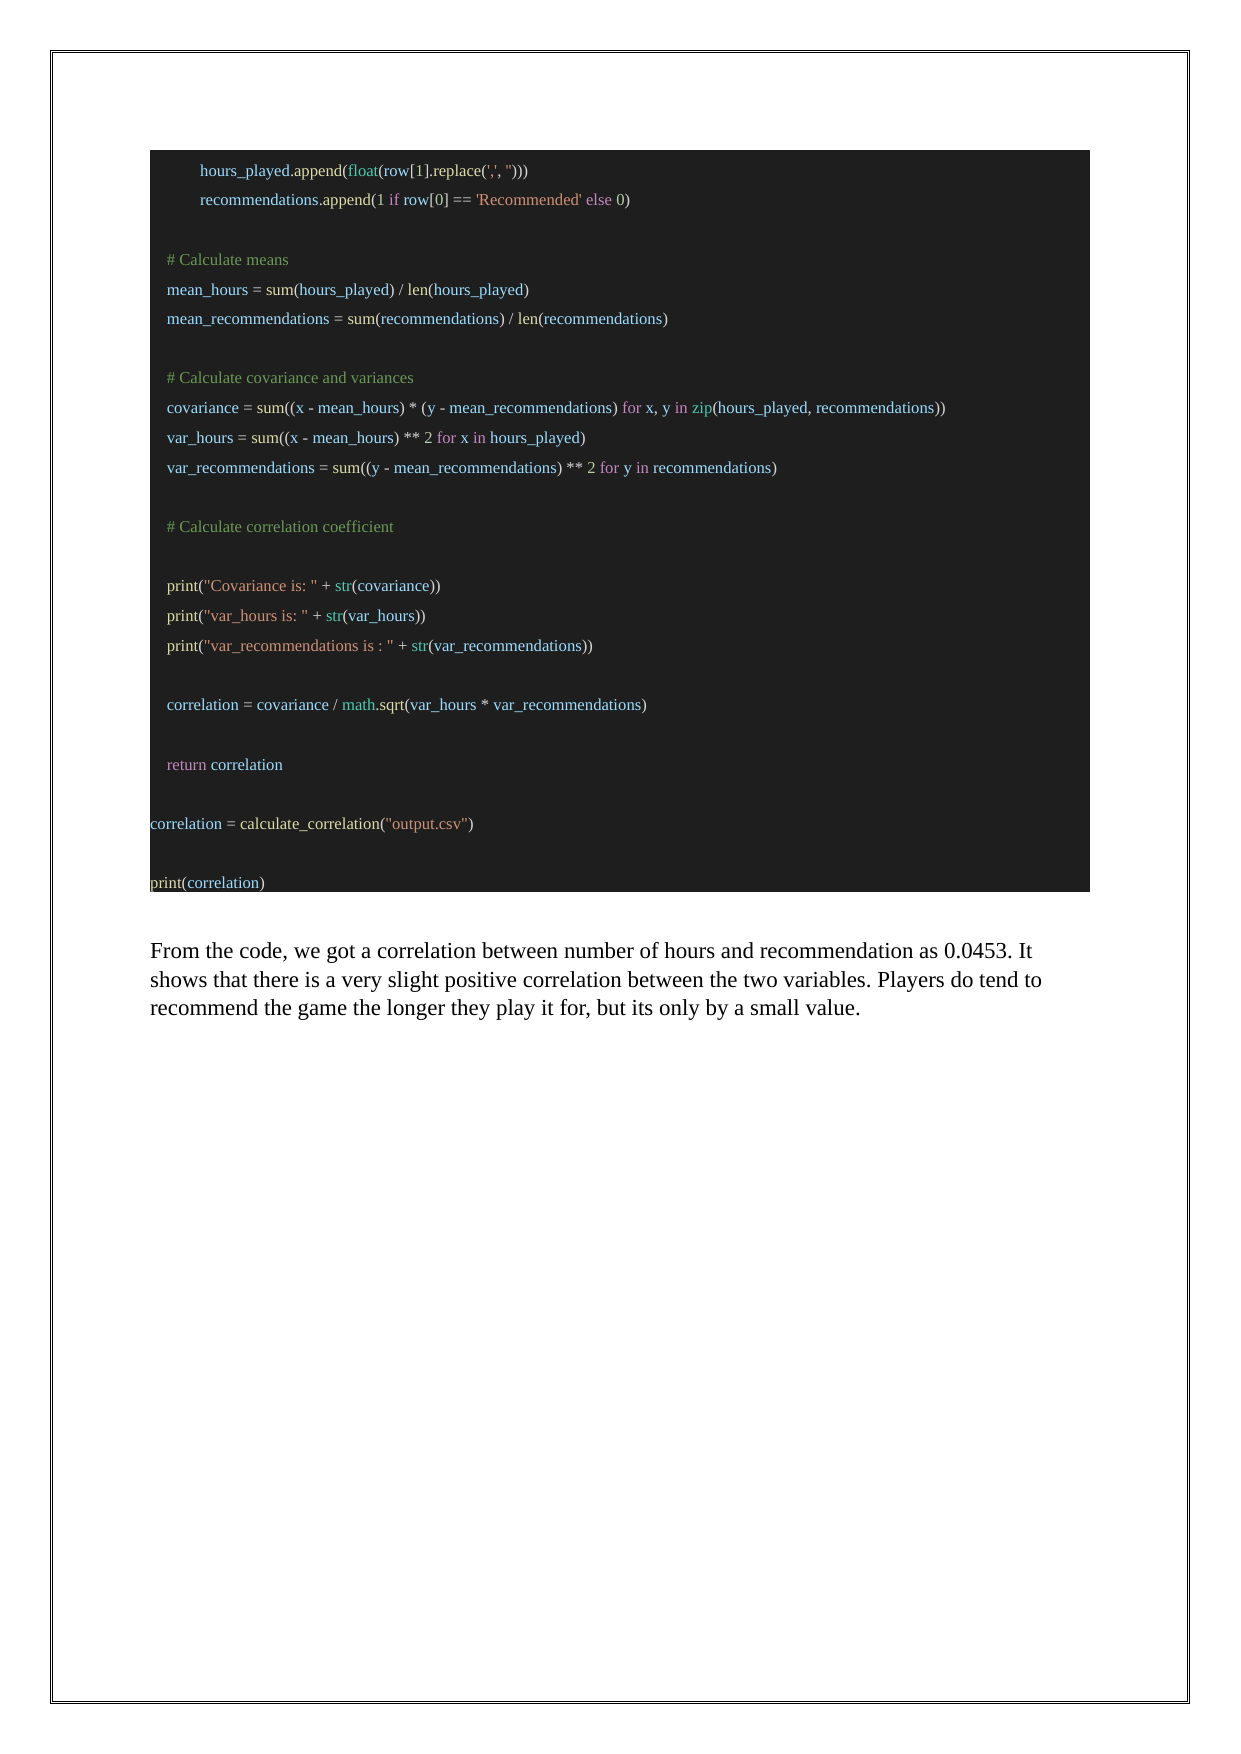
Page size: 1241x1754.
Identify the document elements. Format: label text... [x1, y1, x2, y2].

text # Calculate means [150, 239, 1090, 269]
text # Calculate covariance and variances [150, 358, 1090, 387]
text recommendations.append(1 if row[0] == 'Recommended' else 0) [150, 180, 1090, 209]
text print("Covariance is: " + str(covariance)) [150, 566, 1090, 595]
text correlation = calculate_correlation("output.csv") [150, 803, 1090, 833]
text return correlation [150, 744, 1090, 773]
text # Calculate correlation coefficient [150, 506, 1090, 536]
text hours_played.append(float(row[1].replace(',', ''))) [150, 150, 1090, 180]
text print("var_hours is: " + str(var_hours)) [150, 595, 1090, 625]
text mean_hours = sum(hours_played) / len(hours_played) [150, 269, 1090, 298]
text var_recommendations = sum((y - mean_recommendations) ** 2 for y in recommendations) [150, 447, 1090, 477]
text var_hours = sum((x - mean_hours) ** 2 for x in hours_played) [150, 417, 1090, 447]
text print("var_recommendations is : " + str(var_recommendations)) [150, 625, 1090, 655]
text mean_recommendations = sum(recommendations) / len(recommendations) [150, 298, 1090, 328]
text covariance = sum((x - mean_hours) * (y - mean_recommendations) for x, y in zip(hours_played, recommendations)) [150, 387, 1090, 417]
text From the code, we got a correlation between number of hours and recommendation as 0.0453. It shows that there is a very slight positive correlation between the two variables. Players do tend to recommend the game the longer they play it for, but its only by a small value. [150, 937, 1090, 1021]
text print(correlation) [150, 862, 1090, 892]
text correlation = covariance / math.sqrt(var_hours * var_recommendations) [150, 684, 1090, 714]
